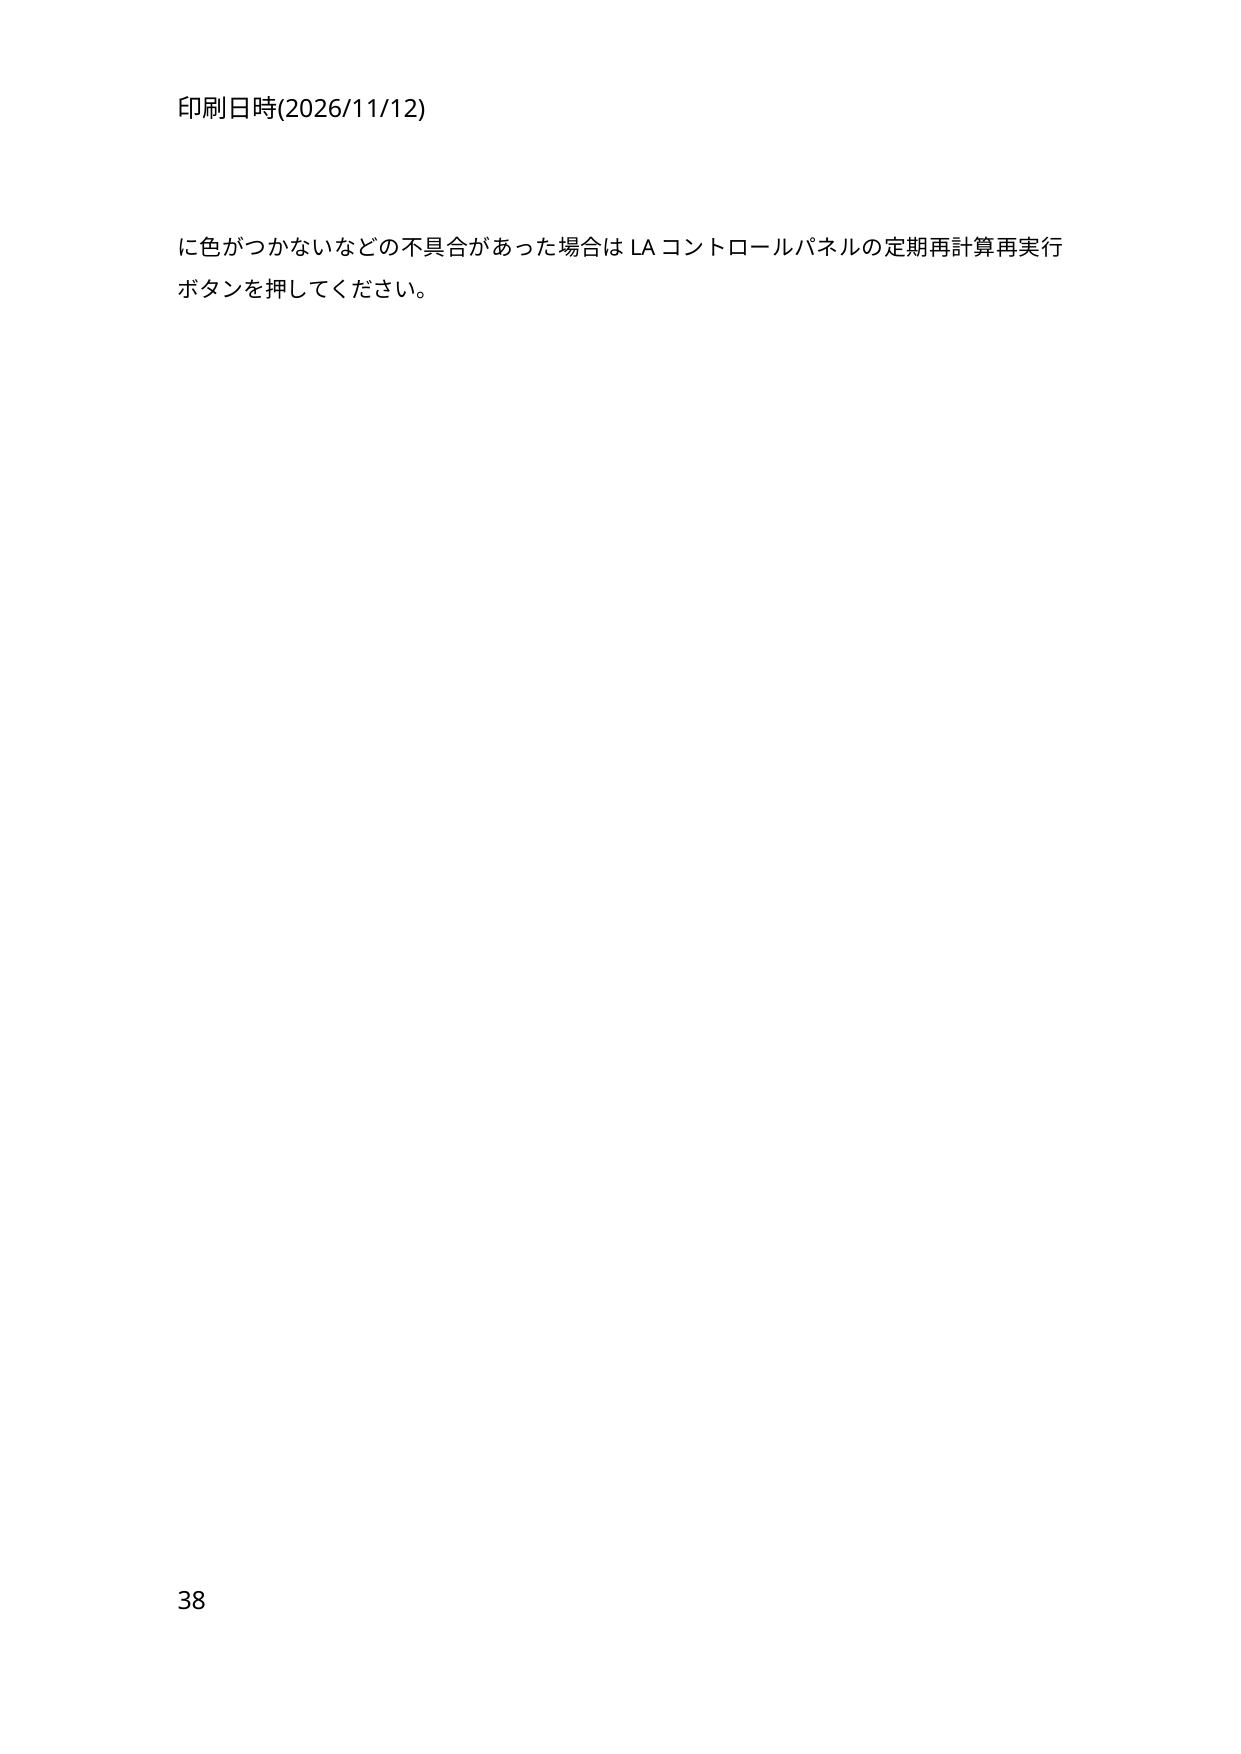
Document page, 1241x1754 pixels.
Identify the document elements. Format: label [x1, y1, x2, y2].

text [177, 225, 1063, 308]
